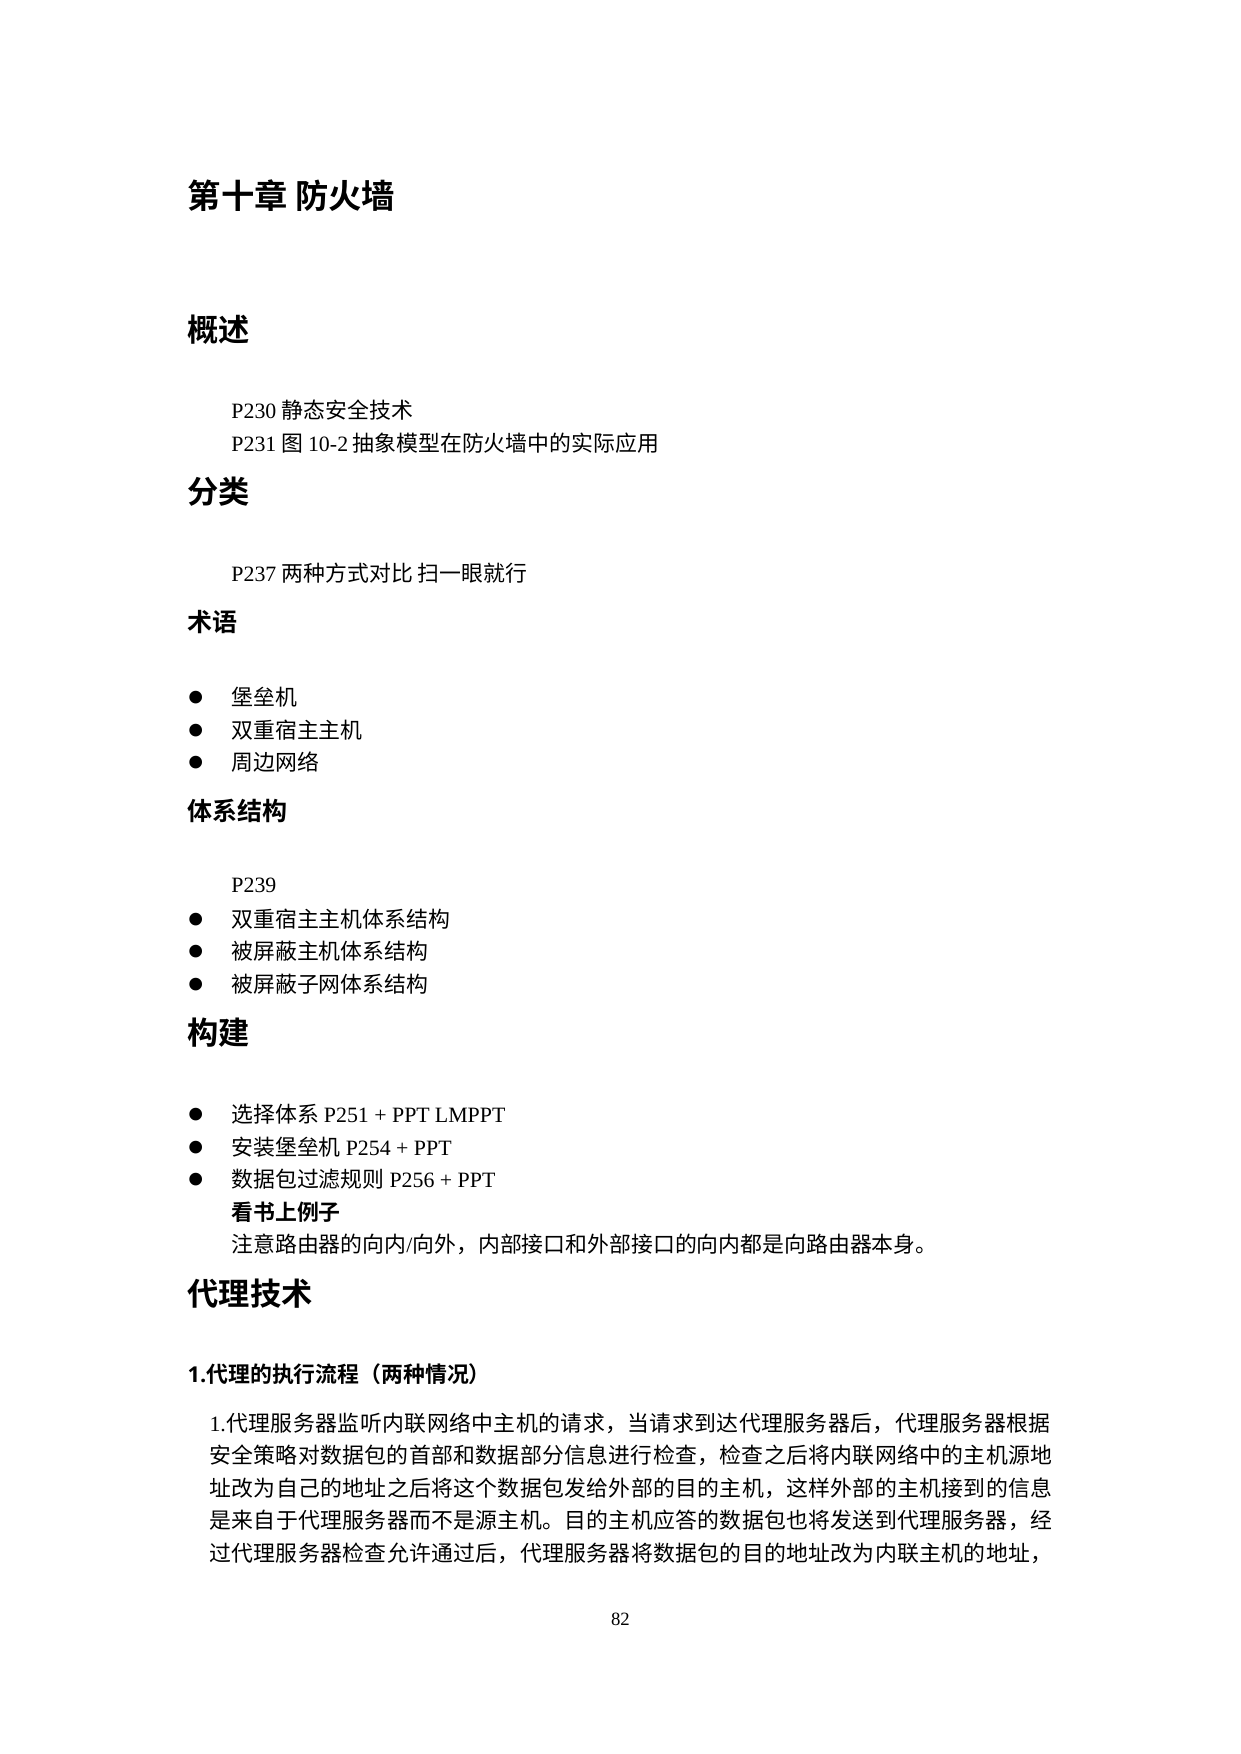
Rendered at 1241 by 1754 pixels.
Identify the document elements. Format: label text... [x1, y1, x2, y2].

subtitle 构建 [187, 999, 1053, 1064]
list 数据包过滤规则 P256 + PPT [187, 1162, 1053, 1194]
subtitle 代理技术 [187, 1259, 1053, 1324]
list 堡垒机 [187, 680, 1053, 712]
list 周边网络 [187, 745, 1053, 777]
text P237 两种方式对比 扫一眼就行 [187, 556, 1053, 588]
list 双重宿主主机体系结构 [187, 901, 1053, 934]
list 被屏蔽主机体系结构 [187, 934, 1053, 966]
list 选择体系 P251 + PPT LMPPT [187, 1097, 1053, 1129]
list 看书上例子 [231, 1194, 1053, 1227]
text P239 [187, 869, 1053, 901]
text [209, 1405, 1053, 1568]
subtitle 概述 [187, 295, 1053, 360]
subtitle 术语 [187, 588, 1053, 653]
text 1.代理的执行流程（两种情况） [187, 1357, 1053, 1389]
text 注意路由器的向内/向外，内部接口和外部接口的向内都是向路由器本身。 [187, 1227, 1053, 1259]
subtitle 体系结构 [187, 777, 1053, 842]
subtitle 第十章 防火墙 [187, 162, 1053, 227]
subtitle 分类 [187, 458, 1053, 523]
text P231 图10-2抽象模型在防火墙中的实际应用 [187, 425, 1053, 458]
list 被屏蔽子网体系结构 [187, 966, 1053, 999]
list 双重宿主主机 [187, 712, 1053, 745]
text P230 静态安全技术 [187, 393, 1053, 425]
list 安装堡垒机 P254 + PPT [187, 1129, 1053, 1162]
